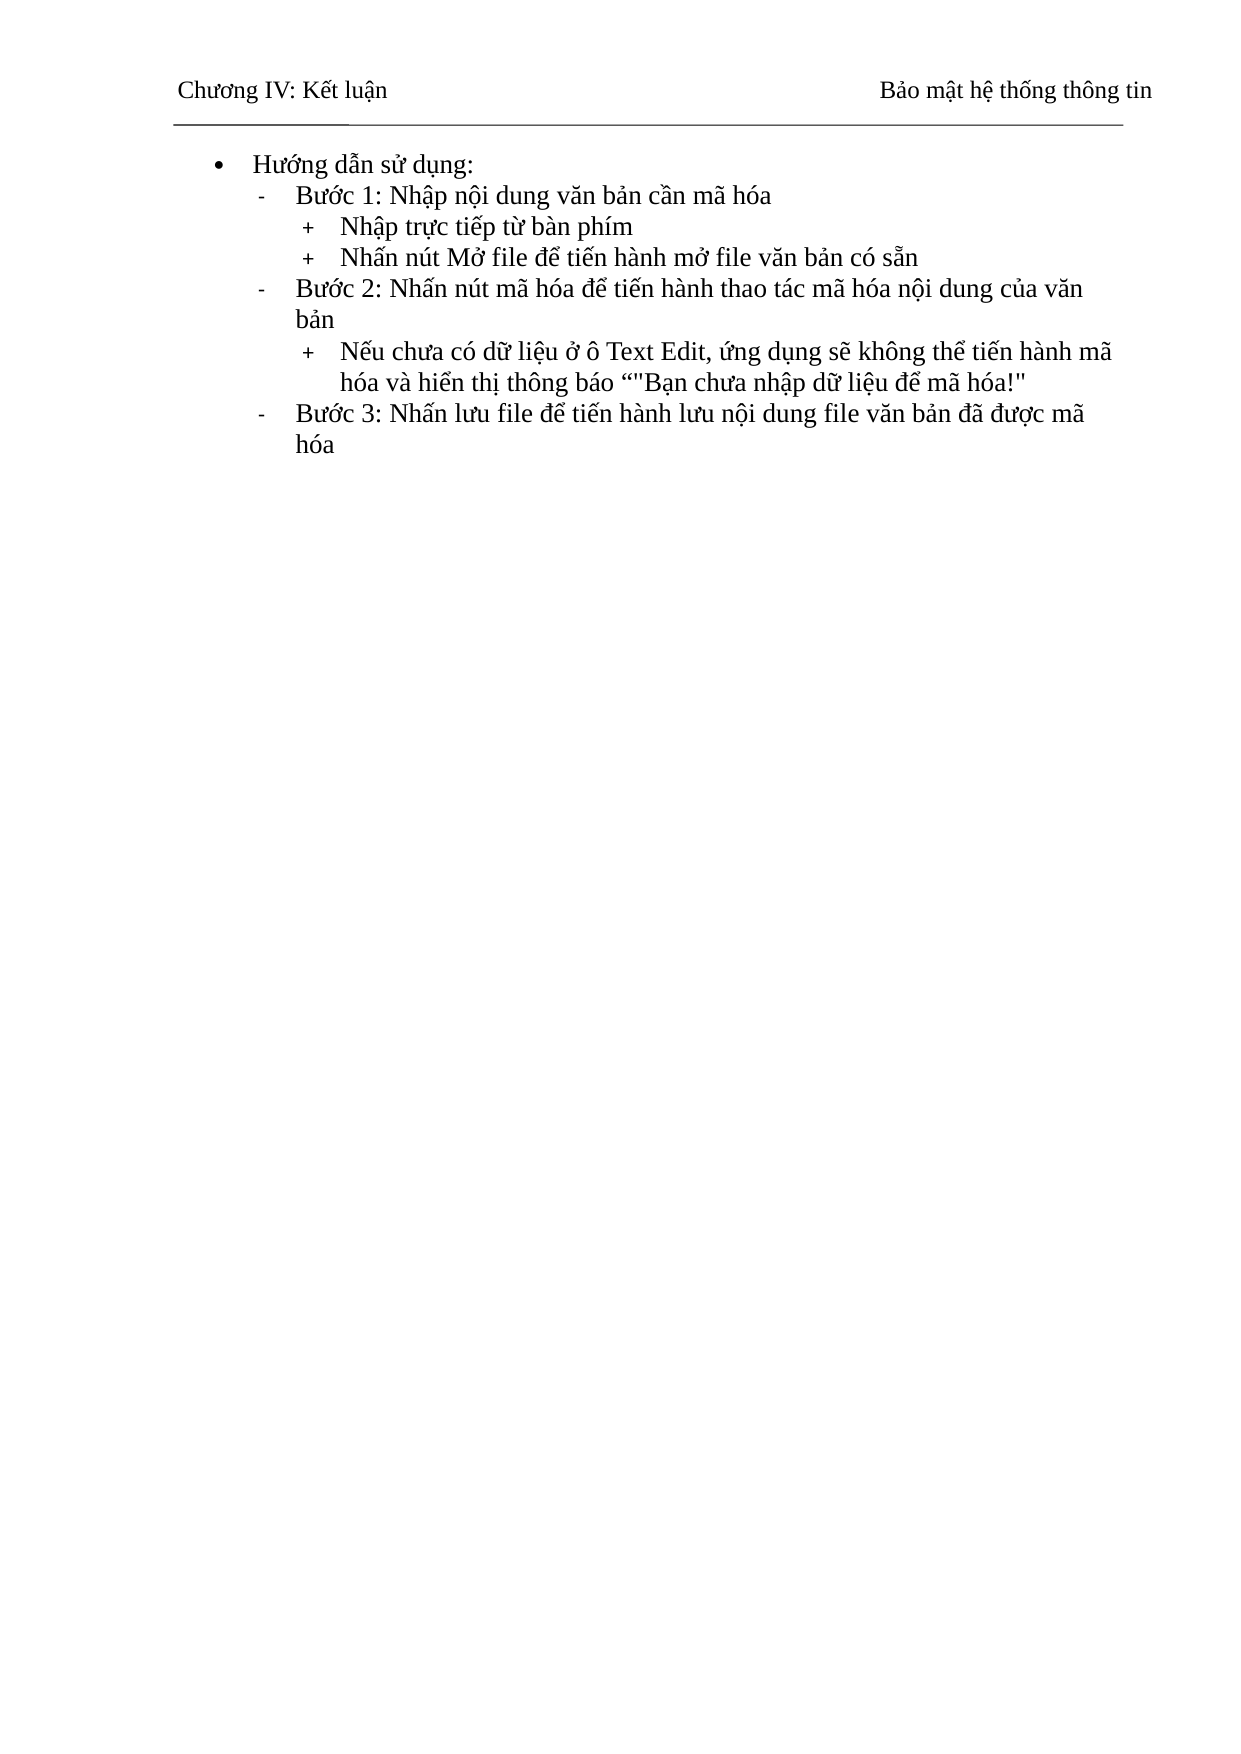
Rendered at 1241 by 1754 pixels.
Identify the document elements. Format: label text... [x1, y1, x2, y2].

list Bước 3: Nhấn lưu file để tiến hành lưu nội dung file văn bản đã được mã hóa [258, 397, 1122, 459]
list Nhập trực tiếp từ bàn phím [302, 210, 1122, 241]
list Bước 2: Nhấn nút mã hóa để tiến hành thao tác mã hóa nội dung của văn bản [258, 272, 1122, 334]
list Hướng dẫn sử dụng: [215, 148, 1122, 179]
list Bước 1: Nhập nội dung văn bản cần mã hóa [258, 179, 1122, 210]
list Nhấn nút Mở file để tiến hành mở file văn bản có sẵn [302, 241, 1122, 272]
list Nếu chưa có dữ liệu ở ô Text Edit, ứng dụng sẽ không thể tiến hành mã hóa và hiển thị thông báo “"Bạn chưa nhập dữ liệu để mã hóa!" [302, 334, 1122, 397]
